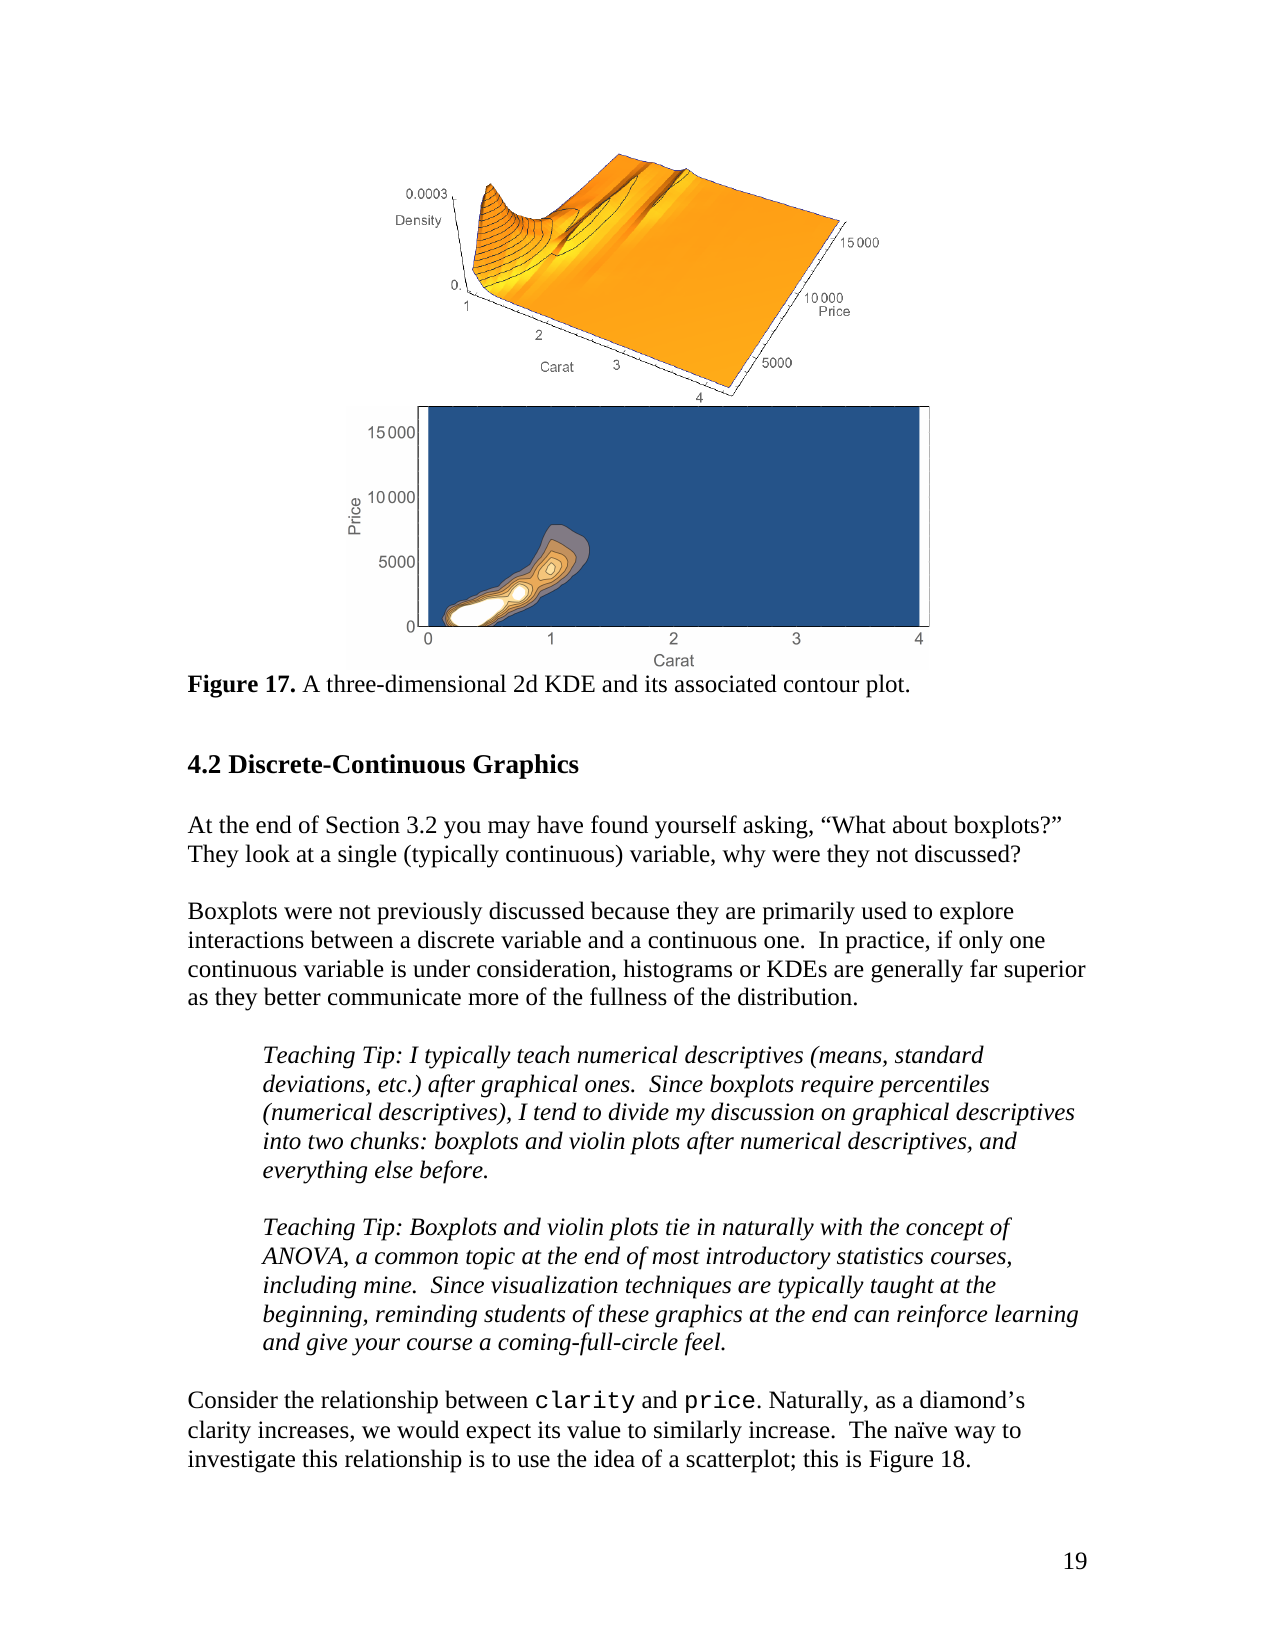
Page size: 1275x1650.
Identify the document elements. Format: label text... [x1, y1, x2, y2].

picture [345, 150, 930, 670]
text 4.2 Discrete-Continuous Graphics [187, 748, 1087, 779]
text At the end of Section 3.2 you may have found yourself asking, “What about boxplots?” They look at a single (typically continuous) variable, why were they not discussed? [187, 810, 1087, 867]
text Teaching Tip: I typically teach numerical descriptives (means, standard deviations, etc.) after graphical ones. Since boxplots require percentiles (numerical descriptives), I tend to divide my discussion on graphical descriptives into two chunks: boxplots and violin plots after numerical descriptives, and everything else before. [262, 1040, 1087, 1184]
text Consider the relationship between clarity and price. Naturally, as a diamond’s clarity increases, we would expect its value to similarly increase. The naïve way to investigate this relationship is to use the idea of a scatterplot; this is Figure 18. [187, 1385, 1087, 1473]
text Teaching Tip: Boxplots and violin plots tie in naturally with the concept of ANOVA, a common topic at the end of most introductory statistics courses, including mine. Since visualization techniques are typically taught at the beginning, reminding students of these graphics at the end can reinforce learning and give your course a coming-full-circle feel. [262, 1212, 1087, 1356]
text Boxplots were not previously discussed because they are primarily used to explore interactions between a discrete variable and a continuous one. In practice, if only one continuous variable is under consideration, histograms or KDEs are generally far superior as they better communicate more of the fullness of the distribution. [187, 896, 1087, 1011]
